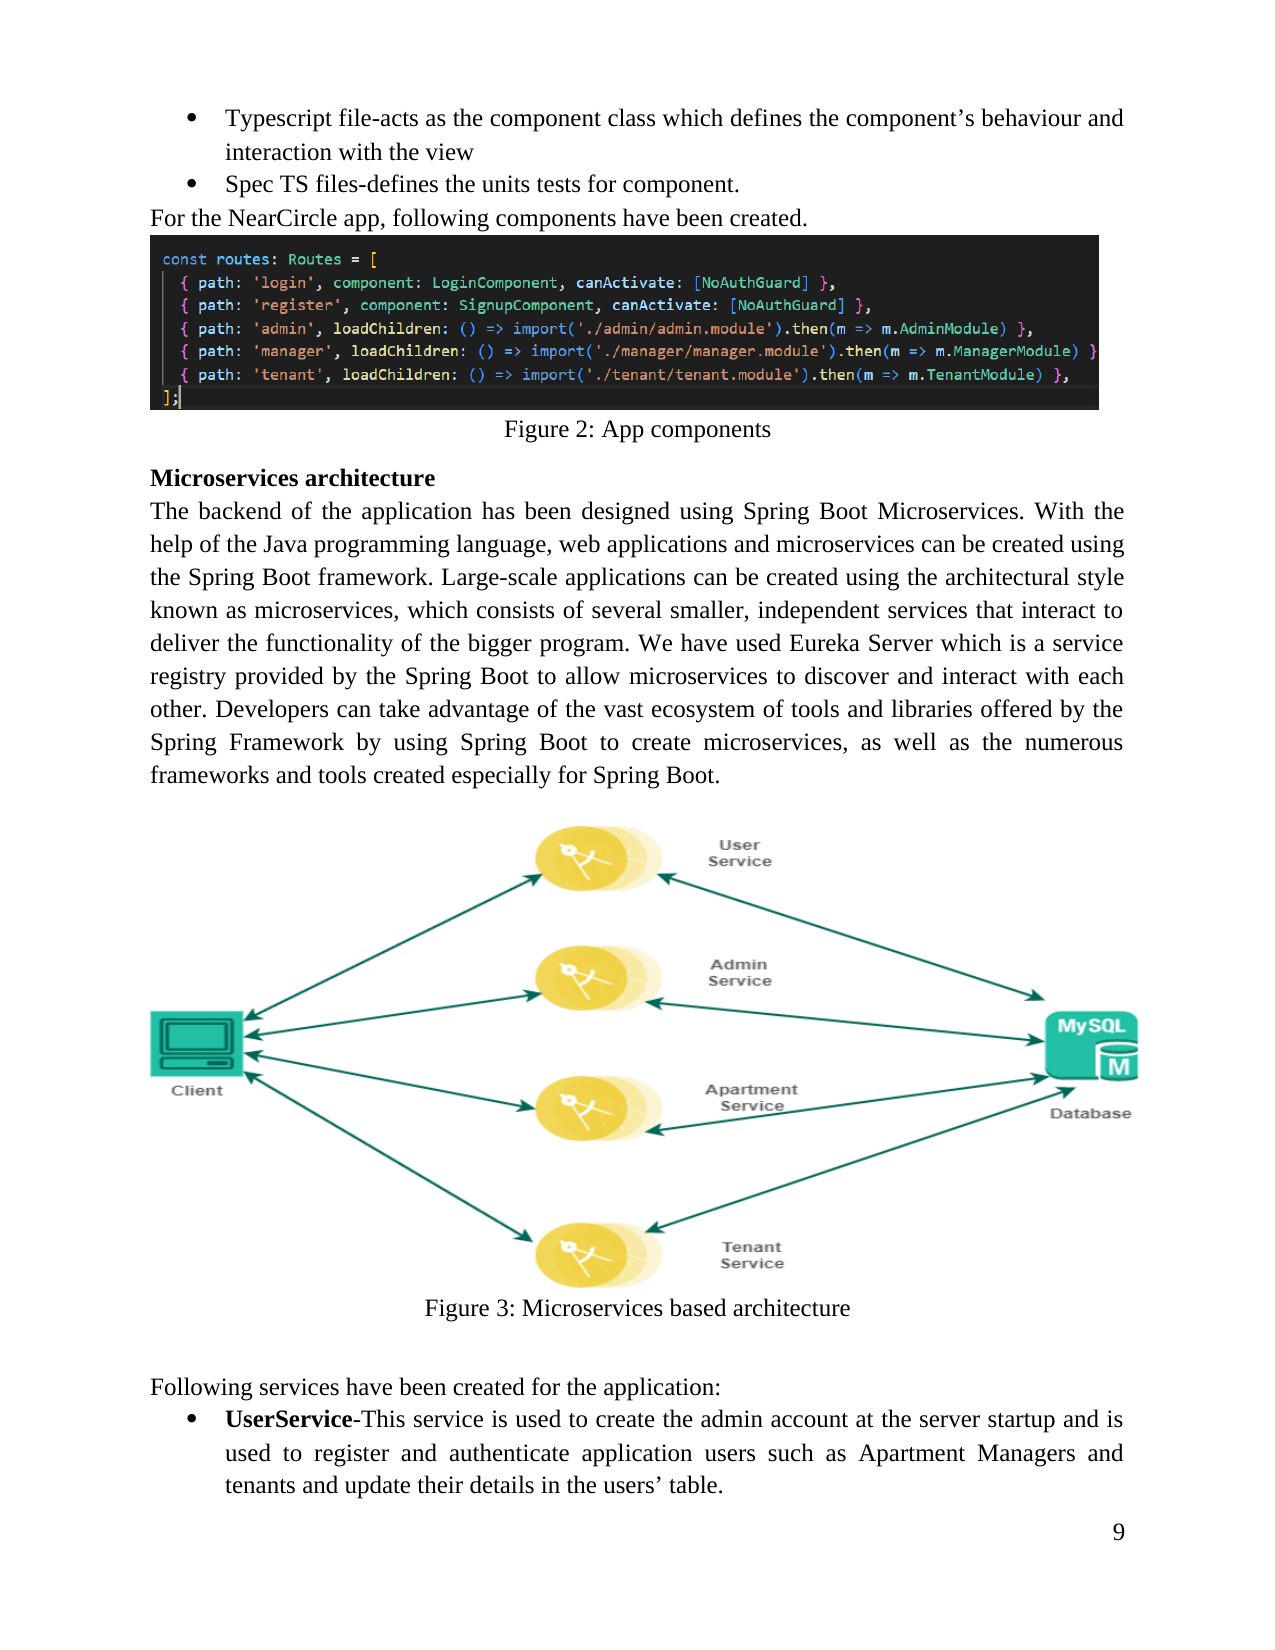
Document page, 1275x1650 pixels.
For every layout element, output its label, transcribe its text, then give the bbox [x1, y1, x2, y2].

text For the NearCircle app, following components have been created. [150, 203, 1125, 231]
text Microservices architecture [150, 463, 1125, 492]
picture [150, 826, 1139, 1289]
text The backend of the application has been designed using Spring Boot Microservices. With the help of the Java programming language, web applications and microservices can be created using the Spring Boot framework. Large-scale applications can be created using the architectural style known as microservices, which consists of several smaller, independent services that interact to deliver the functionality of the bigger program. We have used Eureka Server which is a service registry provided by the Spring Boot to allow microservices to discover and interact with each other. Developers can take advantage of the vast ecosystem of tools and libraries offered by the Spring Framework by using Spring Boot to create microservices, as well as the numerous frameworks and tools created especially for Spring Boot. [150, 496, 1125, 789]
text Following services have been created for the application: [150, 1372, 1125, 1400]
list UserService-This service is used to create the admin account at the server startup and is used to register and authenticate application users such as Apartment Managers and tenants and update their details in the users’ table. [187, 1404, 1125, 1499]
picture [150, 235, 1099, 410]
list Typescript file-acts as the component class which defines the component’s behaviour and interaction with the view [187, 103, 1125, 165]
text Figure 3: Microservices based architecture [150, 1293, 1125, 1322]
text Figure 2: App components [150, 414, 1125, 442]
list Spec TS files-defines the units tests for component. [187, 169, 1125, 198]
